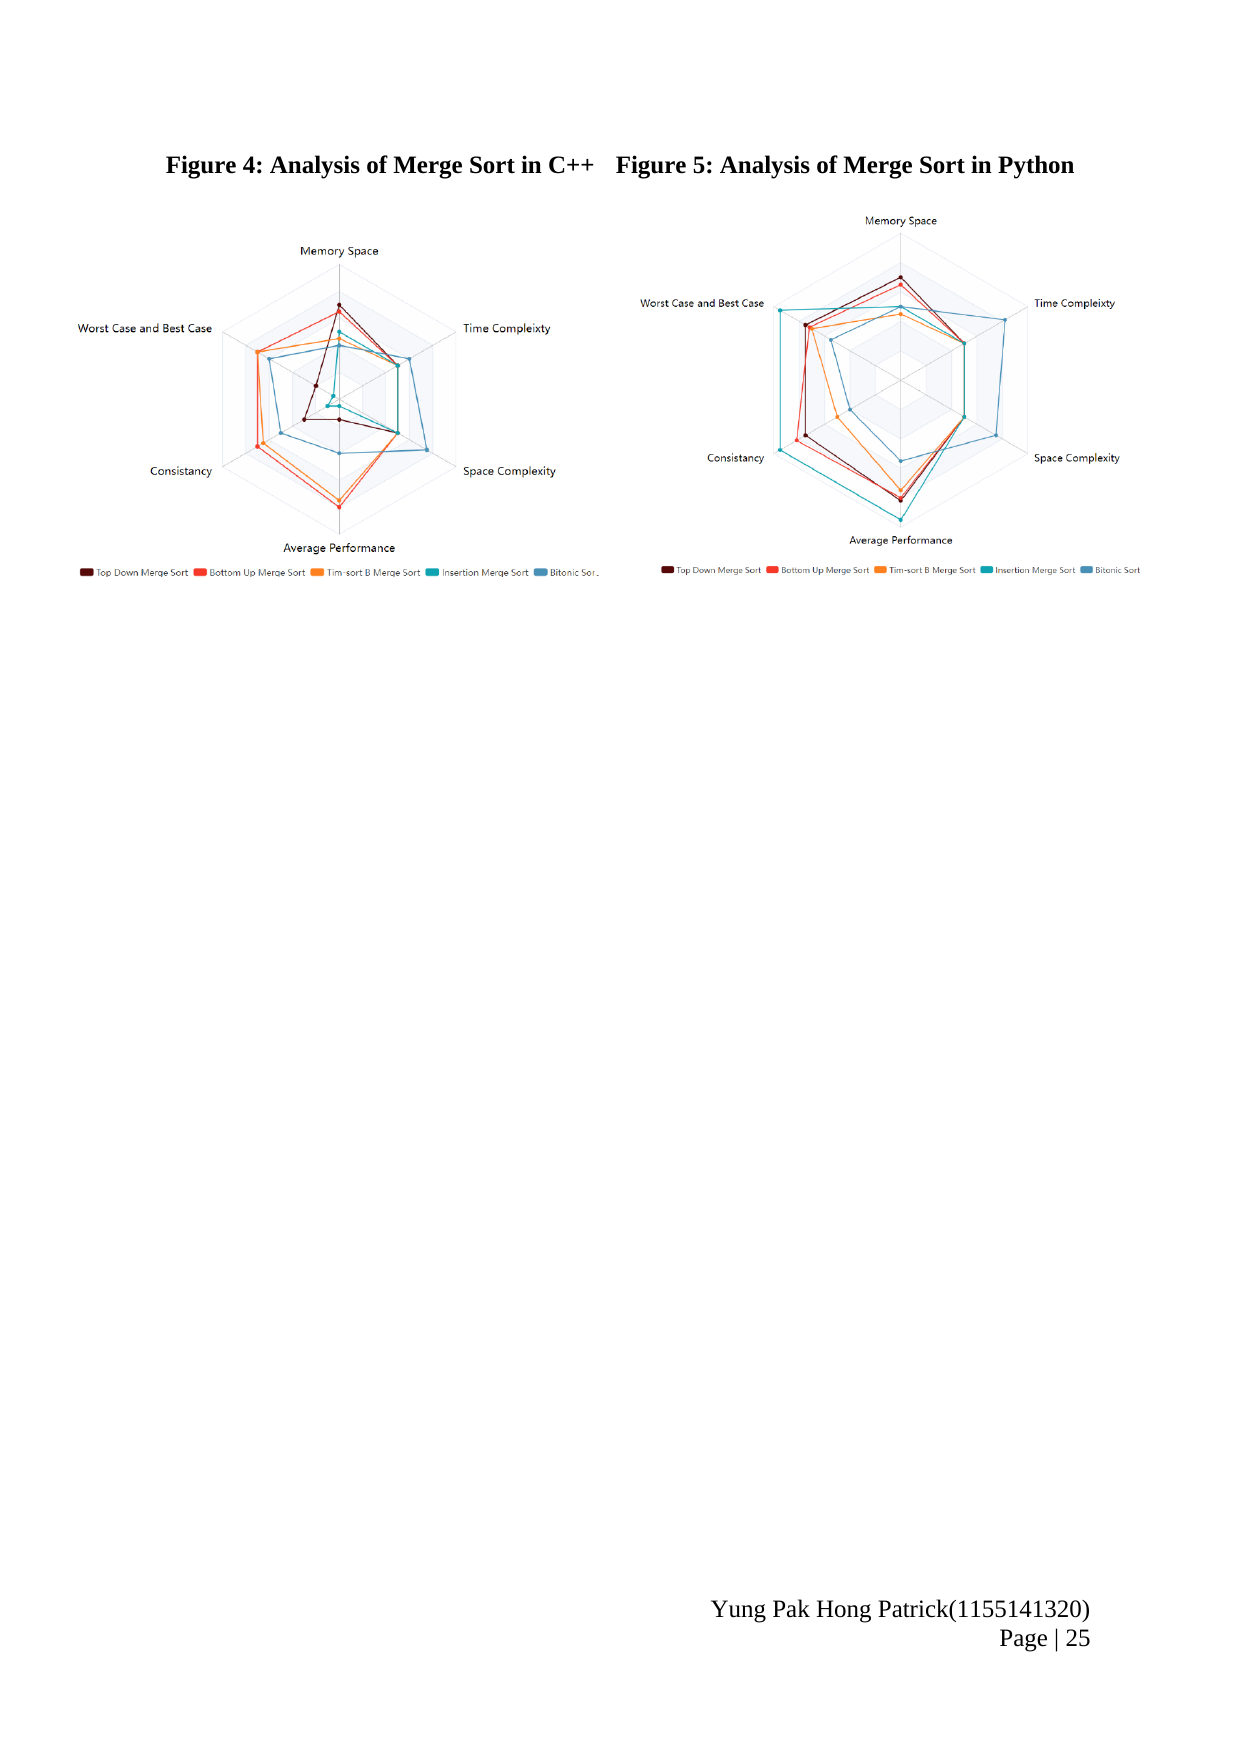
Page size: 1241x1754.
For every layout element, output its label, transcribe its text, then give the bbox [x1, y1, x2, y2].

picture [44, 203, 1159, 577]
text Figure 4: Analysis of Merge Sort in C++ Figure 5: Analysis of Merge Sort in Python [150, 150, 1090, 179]
